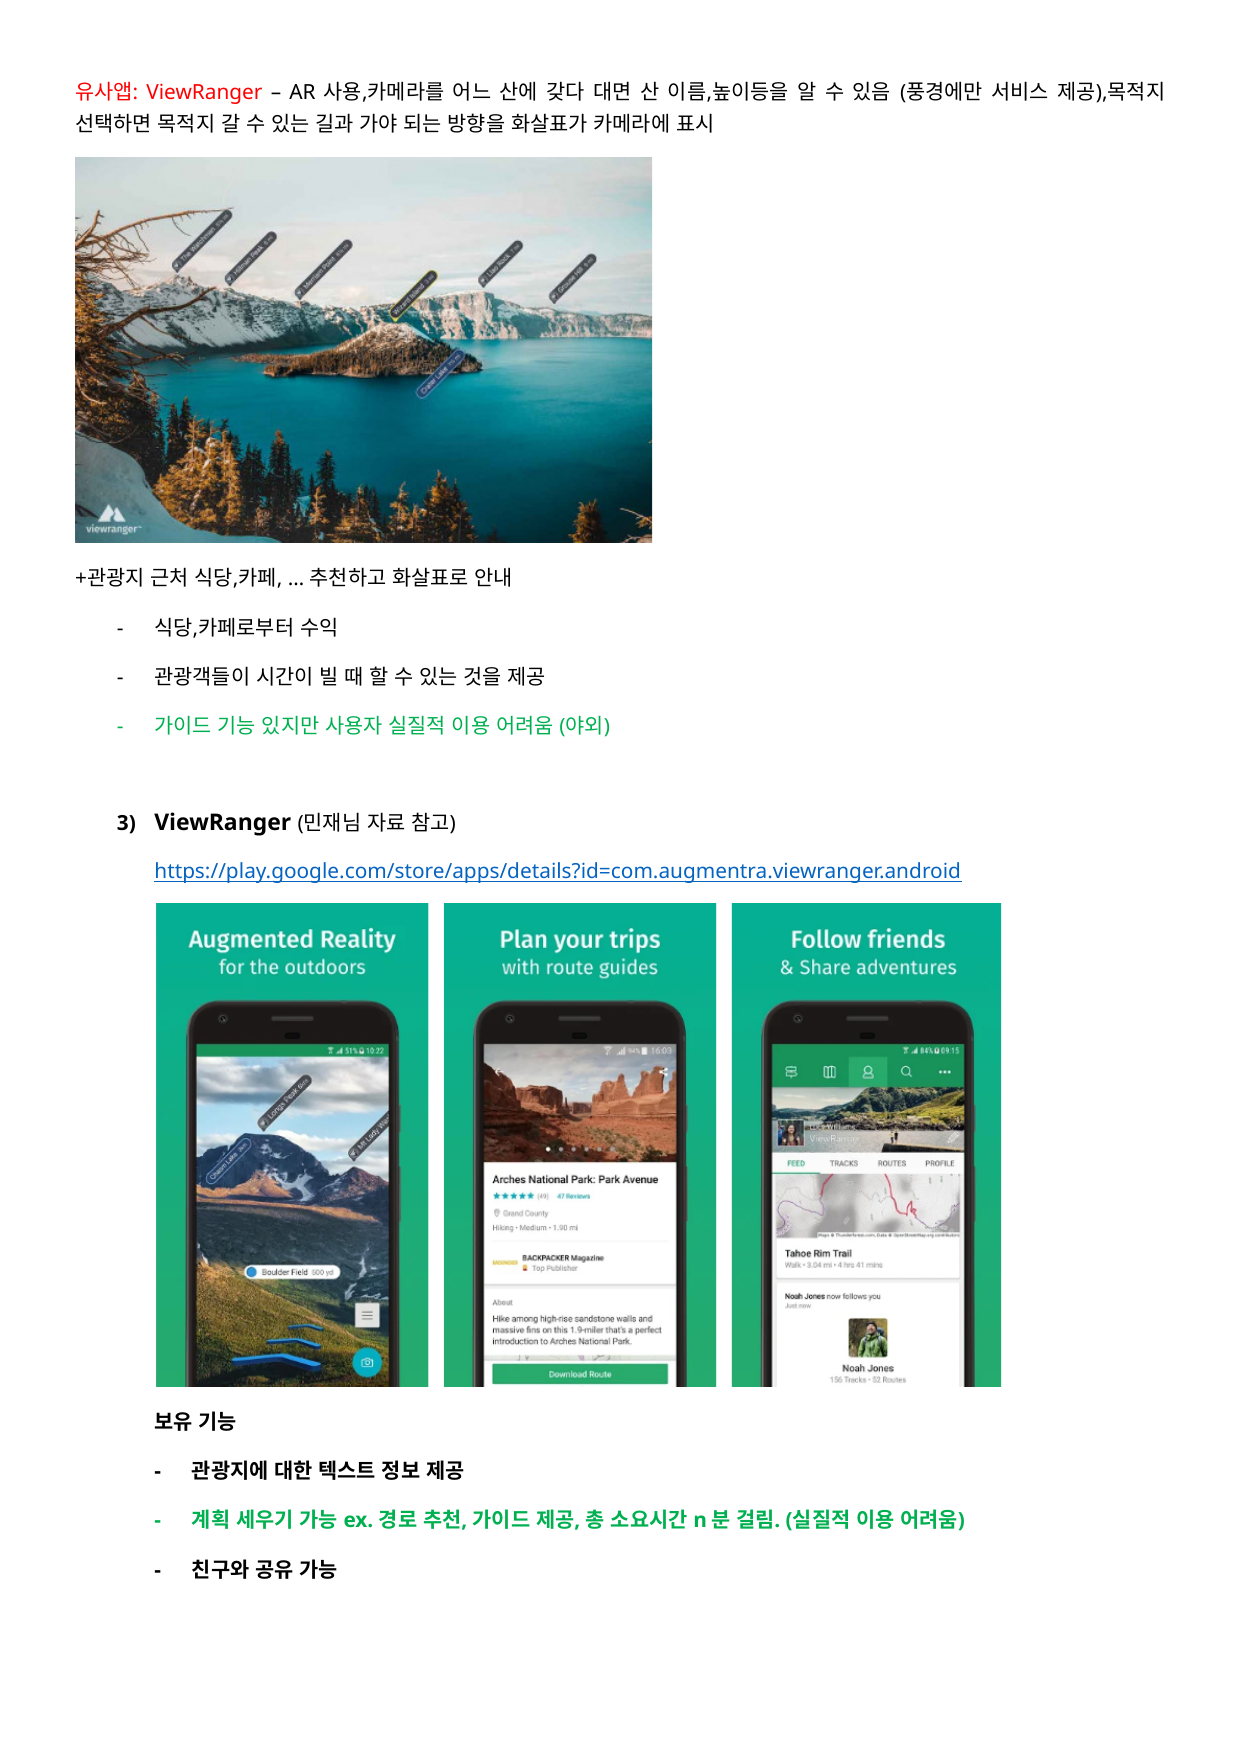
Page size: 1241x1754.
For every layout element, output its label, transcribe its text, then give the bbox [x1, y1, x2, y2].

list 친구와 공유 가능 [154, 1553, 1165, 1583]
list 관광지에 대한 텍스트 정보 제공 [154, 1454, 1165, 1484]
text 보유 기능 [154, 1405, 1165, 1435]
list ViewRanger (민재님 자료 참고) [117, 806, 1165, 837]
list 식당,카페로부터 수익 [117, 611, 1165, 641]
list 계획 세우기 가능 ex. 경로 추천, 가이드 제공, 총 소요시간 n분 걸림. (실질적 이용 어려움) [154, 1504, 1165, 1534]
picture [75, 157, 653, 543]
list 관광객들이 시간이 빌 때 할 수 있는 것을 제공 [117, 660, 1165, 690]
text 유사앱: ViewRanger – AR 사용,카메라를 어느 산에 갖다 대면 산 이름,높이등을 알 수 있음 (풍경에만 서비스 제공),목적지 선택하면 목적지 갈 수 있는 길과 가야 되는 방향을 화살표가 카메라에 표시 [75, 75, 1165, 138]
text +관광지 근처 식당,카페, … 추천하고 화살표로 안내 [75, 561, 1165, 592]
list https://play.google.com/store/apps/details?id=com.augmentra.viewranger.android [154, 857, 1165, 885]
list 가이드 기능 있지만 사용자 실질적 이용 어려움 (야외) [117, 709, 1165, 740]
picture [154, 903, 1002, 1387]
